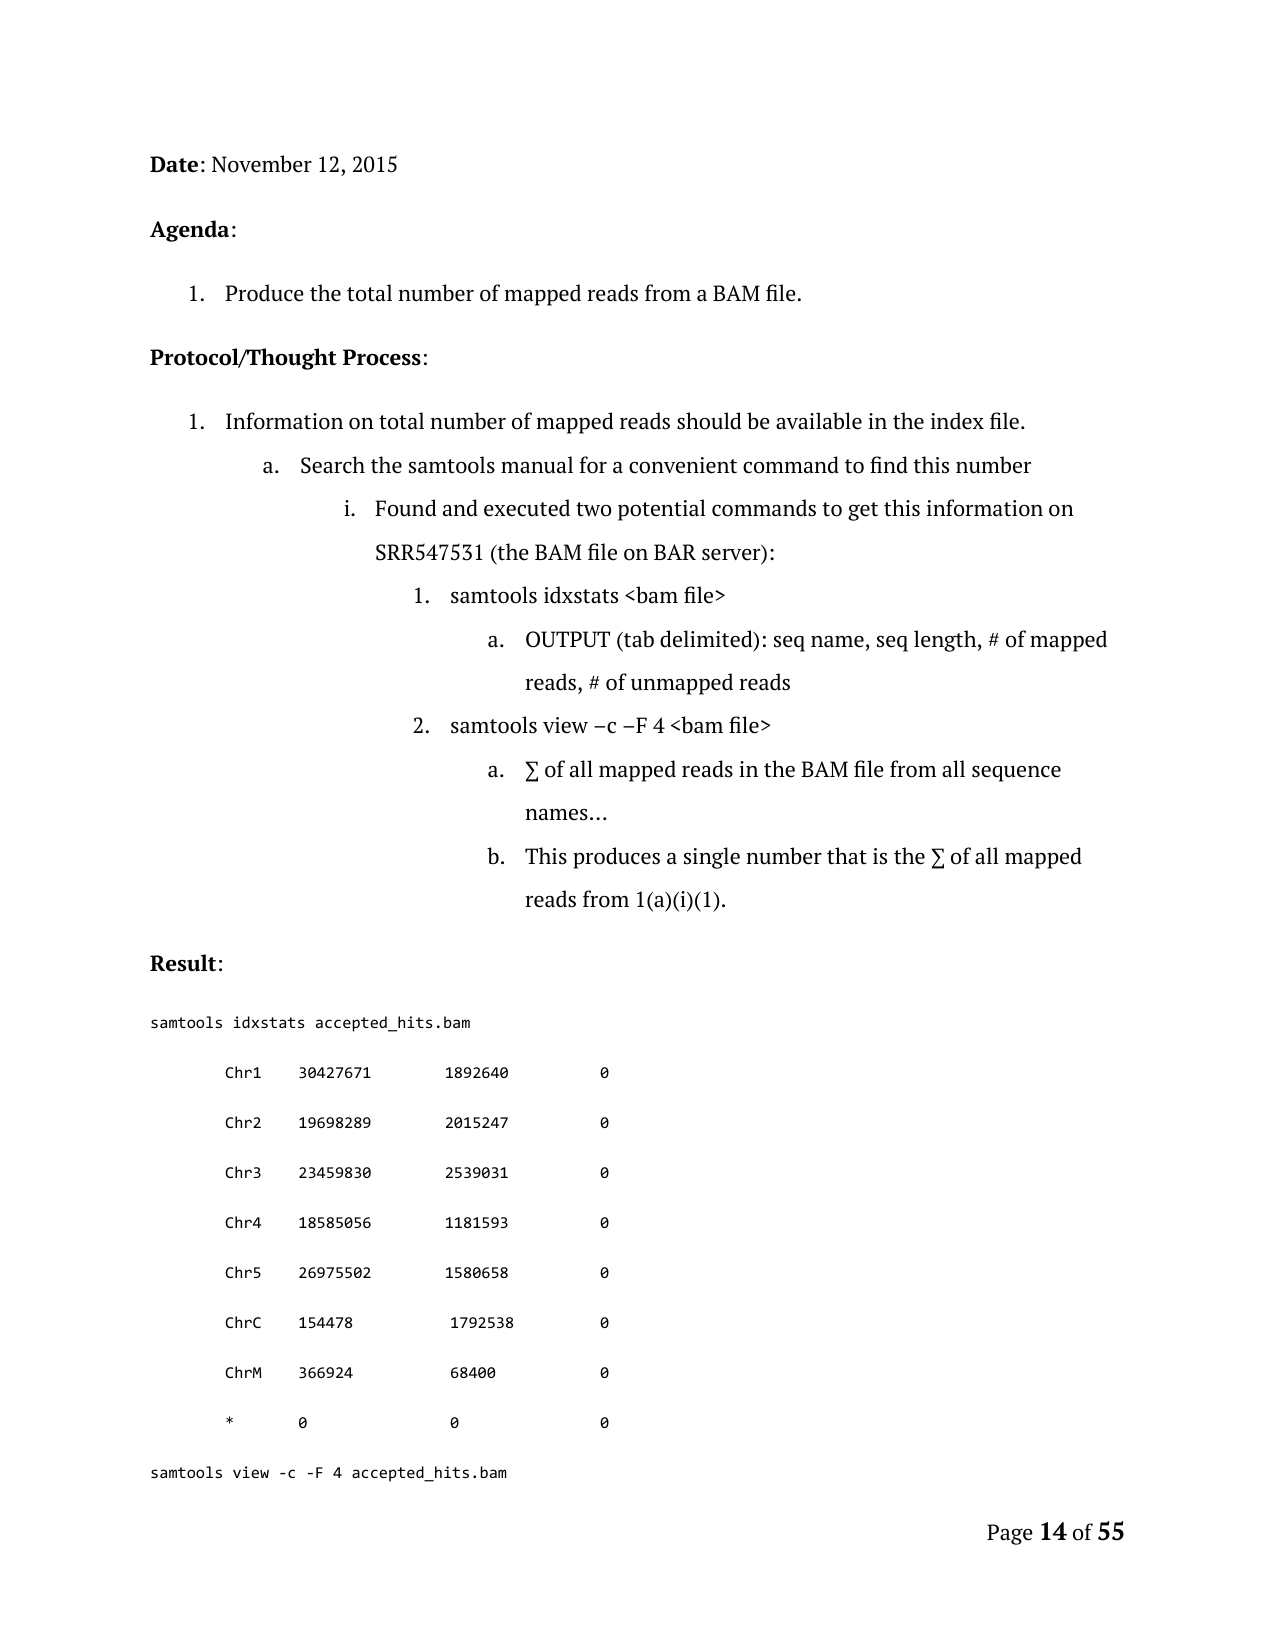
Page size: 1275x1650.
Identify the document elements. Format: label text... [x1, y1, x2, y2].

text Protocol/Thought Process: [150, 343, 1125, 372]
list Produce the total number of mapped reads from a BAM file. [187, 278, 1125, 307]
text Agenda: [150, 214, 1125, 243]
list Found and executed two potential commands to get this information on SRR547531 (the BAM file on BAR server): [356, 494, 1125, 566]
text ChrC 154478 1792538 0 [225, 1313, 1125, 1333]
text Chr3 23459830 2539031 0 [225, 1163, 1125, 1183]
text ChrM 366924 68400 0 [225, 1363, 1125, 1383]
list samtools view –c –F 4 <bam file> [412, 711, 1125, 740]
list This produces a single number that is the ∑ of all mapped reads from 1(a)(i)(1). [487, 841, 1125, 914]
list OUTPUT (tab delimited): seq name, seq length, # of mapped reads, # of unmapped reads [487, 624, 1125, 697]
text Result: [150, 949, 1125, 978]
text * 0 0 0 [225, 1413, 1125, 1433]
text samtools idxstats accepted_hits.bam [150, 1013, 1125, 1033]
text samtools view -c -F 4 accepted_hits.bam [150, 1463, 1125, 1483]
text Date: November 12, 2015 [150, 150, 1125, 179]
text Chr2 19698289 2015247 0 [225, 1113, 1125, 1133]
text Chr5 26975502 1580658 0 [225, 1263, 1125, 1283]
list Search the samtools manual for a convenient command to find this number [262, 451, 1125, 479]
text Chr4 18585056 1181593 0 [225, 1213, 1125, 1233]
list samtools idxstats <bam file> [412, 581, 1125, 610]
list ∑ of all mapped reads in the BAM file from all sequence names… [487, 754, 1125, 827]
text Chr1 30427671 1892640 0 [225, 1063, 1125, 1083]
list Information on total number of mapped reads should be available in the index file. [187, 407, 1125, 436]
